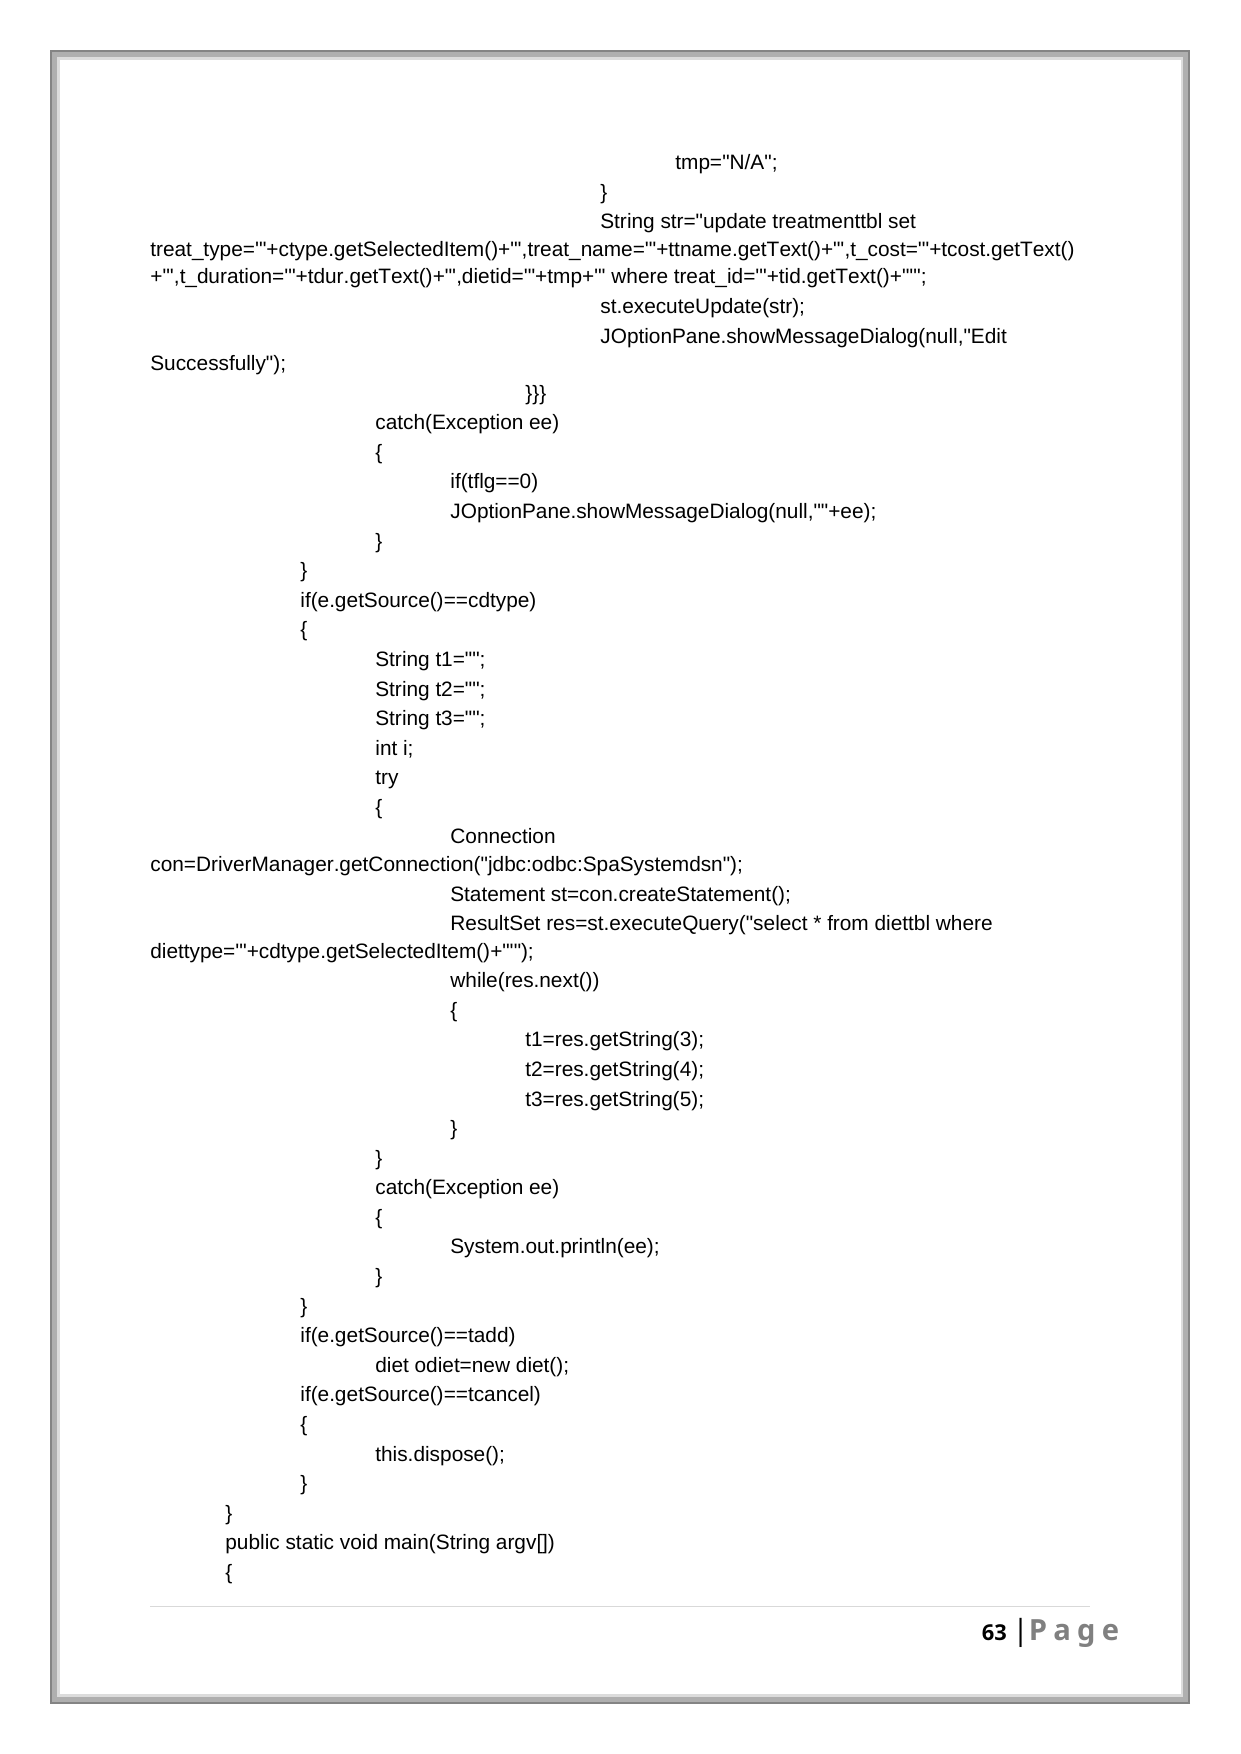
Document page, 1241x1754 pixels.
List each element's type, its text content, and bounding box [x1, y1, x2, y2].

text t1=res.getString(3); [150, 1027, 1090, 1051]
text tmp="N/A"; [150, 150, 1090, 174]
text String t3=""; [150, 706, 1090, 730]
text String t2=""; [150, 676, 1090, 700]
text Statement st=con.createStatement(); [150, 881, 1090, 905]
text if(tflg==0) [150, 469, 1090, 493]
text int i; [150, 736, 1090, 759]
text } [150, 1501, 1090, 1524]
text } [150, 1116, 1090, 1140]
text try [150, 765, 1090, 789]
text } [150, 1264, 1090, 1288]
text this.dispose(); [150, 1441, 1090, 1465]
text diet odiet=new diet(); [150, 1353, 1090, 1377]
text { [150, 1205, 1090, 1229]
text { [150, 617, 1090, 641]
text } [150, 528, 1090, 552]
text } [150, 1293, 1090, 1317]
text System.out.println(ee); [150, 1234, 1090, 1258]
text { [150, 440, 1090, 464]
text } [150, 1146, 1090, 1169]
text { [150, 998, 1090, 1022]
text JOptionPane.showMessageDialog(null,""+ee); [150, 499, 1090, 523]
text public static void main(String argv[]) [150, 1530, 1090, 1554]
text t2=res.getString(4); [150, 1057, 1090, 1081]
text if(e.getSource()==tadd) [150, 1323, 1090, 1347]
text if(e.getSource()==tcancel) [150, 1382, 1090, 1406]
text catch(Exception ee) [150, 1175, 1090, 1199]
text { [150, 795, 1090, 819]
text String str="update treatmenttbl set treat_type='"+ctype.getSelectedItem()+"',treat_name='"+ttname.getText()+"',t_cost='"+tcost.getText()+"',t_duration='"+tdur.getText()+"',dietid='"+tmp+"' where treat_id='"+tid.getText()+"'"; [150, 209, 1090, 288]
text }}} [150, 381, 1090, 404]
text Connection con=DriverManager.getConnection("jdbc:odbc:SpaSystemdsn"); [150, 824, 1090, 876]
text ResultSet res=st.executeQuery("select * from diettbl where diettype='"+cdtype.getSelectedItem()+"'"); [150, 911, 1090, 962]
text } [150, 180, 1090, 204]
text while(res.next()) [150, 968, 1090, 992]
text { [150, 1412, 1090, 1436]
text JOptionPane.showMessageDialog(null,"Edit Successfully"); [150, 323, 1090, 375]
text } [150, 1471, 1090, 1495]
text t3=res.getString(5); [150, 1086, 1090, 1110]
text catch(Exception ee) [150, 410, 1090, 434]
text String t1=""; [150, 647, 1090, 671]
text if(e.getSource()==cdtype) [150, 588, 1090, 612]
text { [150, 1560, 1090, 1584]
text } [150, 558, 1090, 582]
text st.executeUpdate(str); [150, 294, 1090, 318]
